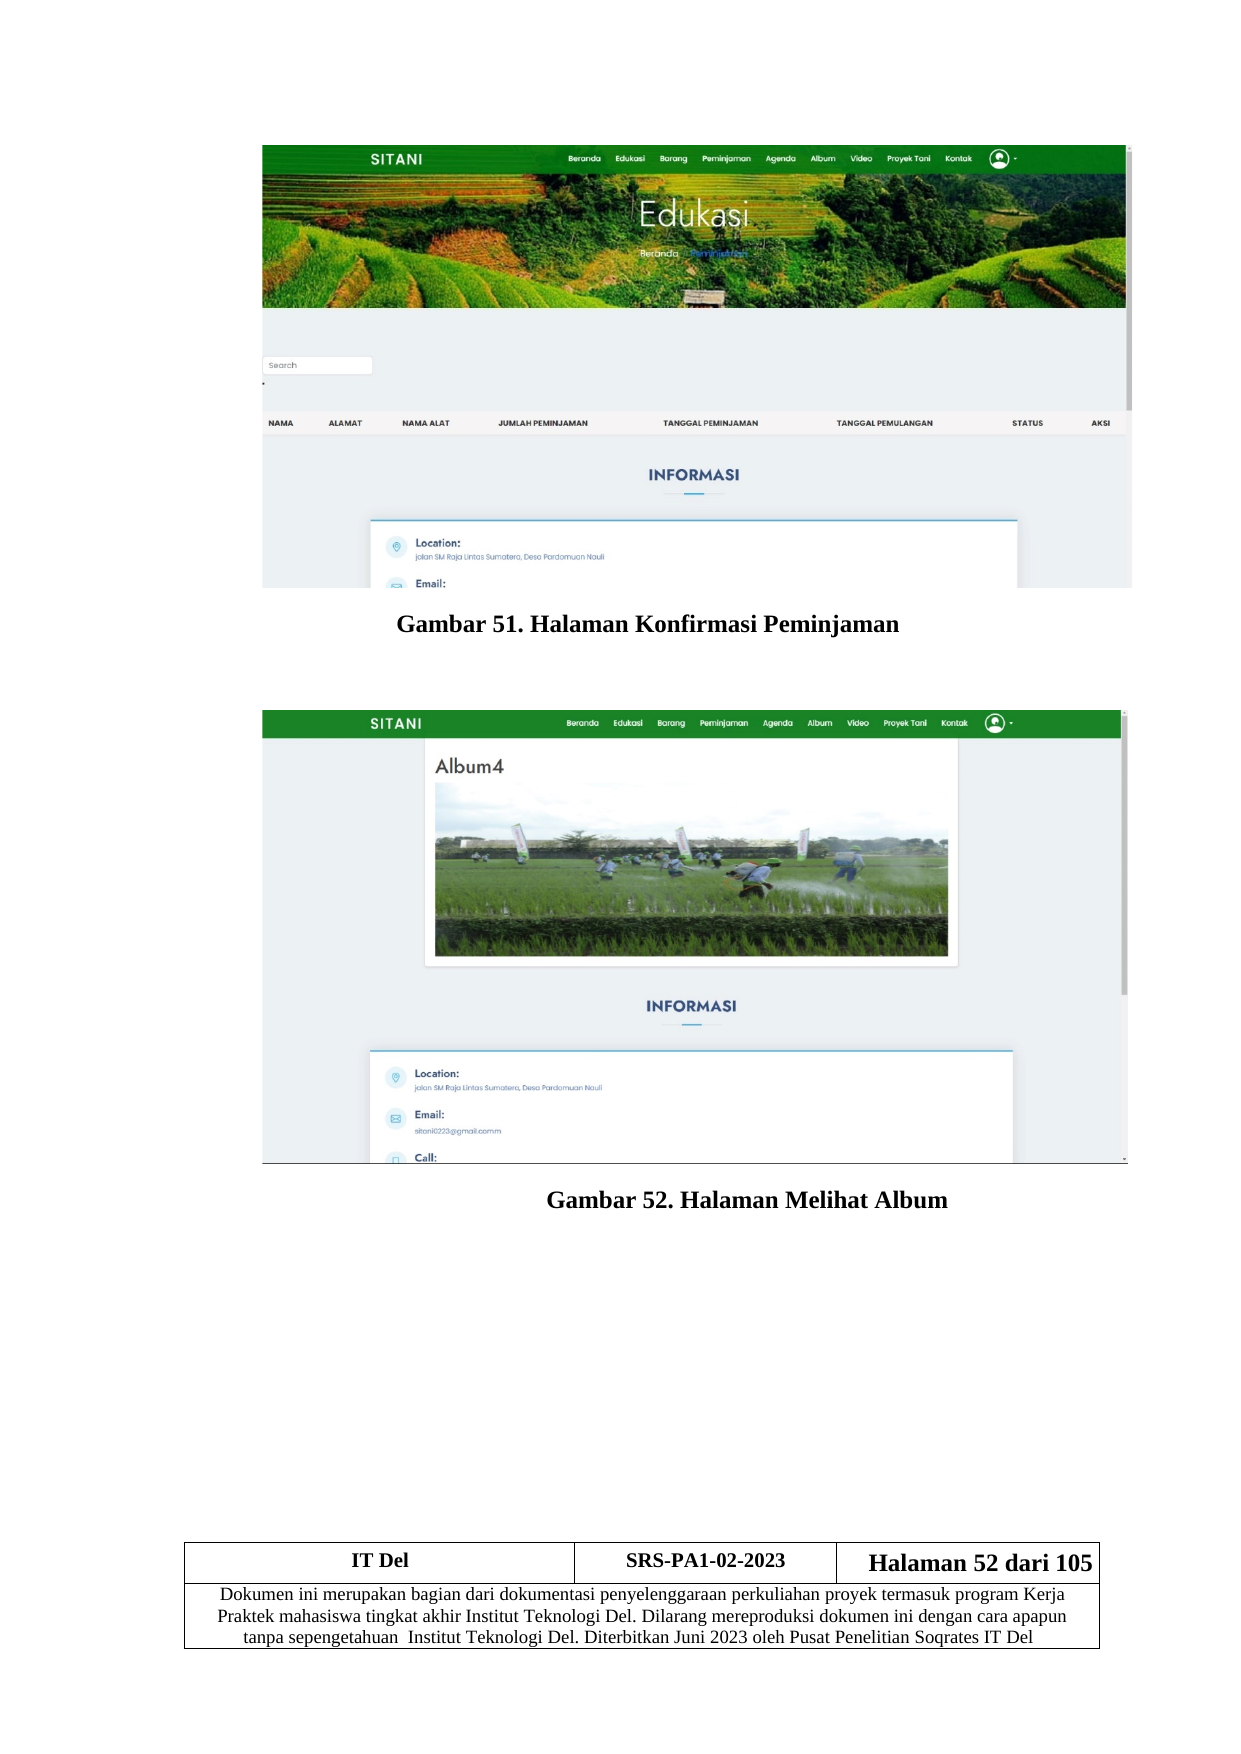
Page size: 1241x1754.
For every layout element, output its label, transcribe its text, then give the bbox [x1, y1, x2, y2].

subtitle Gambar 51. Halaman Konfirmasi Peminjaman [262, 609, 1161, 638]
picture [262, 145, 1133, 588]
subtitle Gambar 52. Halaman Melihat Album [262, 1186, 1161, 1214]
picture [262, 710, 1128, 1164]
